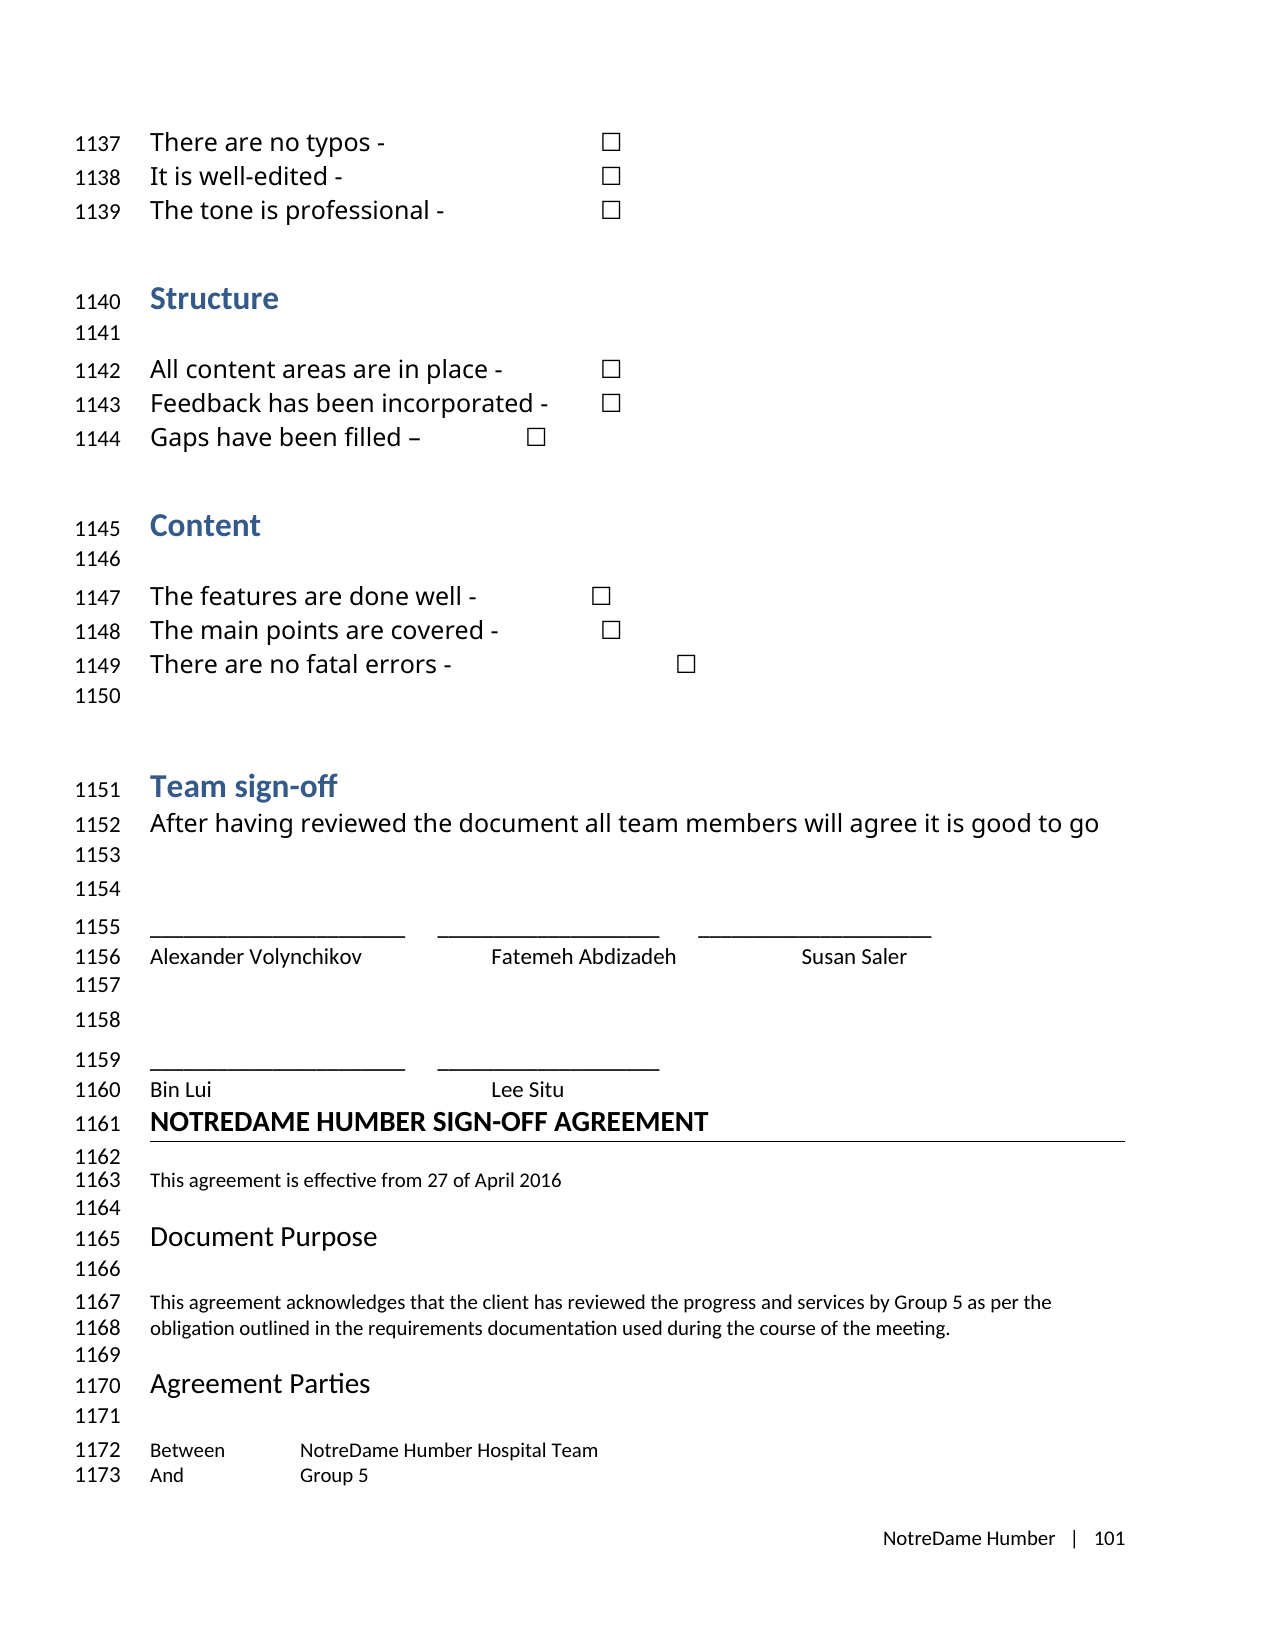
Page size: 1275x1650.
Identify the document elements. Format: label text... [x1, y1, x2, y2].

text There are no typos - ☐ [150, 124, 1125, 159]
text Alexander Volynchikov Fatemeh Abdizadeh Susan Saler [150, 942, 1125, 970]
text Between NotreDame Humber Hospital Team [150, 1437, 1125, 1462]
text Team sign-off [150, 765, 1125, 806]
text And Group 5 [150, 1462, 1125, 1488]
text After having reviewed the document all team members will agree it is good to go [150, 806, 1125, 839]
text Feedback has been incorporated - ☐ [150, 386, 1125, 420]
text _______________________ ____________________ _____________________ [150, 908, 1125, 942]
text Content [150, 504, 1125, 544]
text Document Purpose [150, 1218, 1125, 1254]
text The main points are covered - ☐ [150, 613, 1125, 647]
text This agreement is effective from 27 of April 2016 [150, 1167, 1125, 1193]
text NOTREDAME HUMBER SIGN-OFF AGREEMENT [150, 1103, 1125, 1141]
text Gaps have been filled – ☐ [150, 420, 1125, 454]
text It is well-edited - ☐ [150, 159, 1125, 193]
text All content areas are in place - ☐ [150, 352, 1125, 386]
text _______________________ ____________________ [150, 1041, 1125, 1075]
text The features are done well - ☐ [150, 578, 1125, 613]
text Structure [150, 277, 1125, 317]
text Agreement Parties [150, 1366, 1125, 1401]
text This agreement acknowledges that the client has reviewed the progress and services by Group 5 as per the obligation outlined in the requirements documentation used during the course of the meeting. [150, 1289, 1125, 1340]
text There are no fatal errors - ☐ [150, 647, 1125, 681]
text The tone is professional - ☐ [150, 193, 1125, 227]
text Bin Lui Lee Situ [150, 1075, 1125, 1103]
